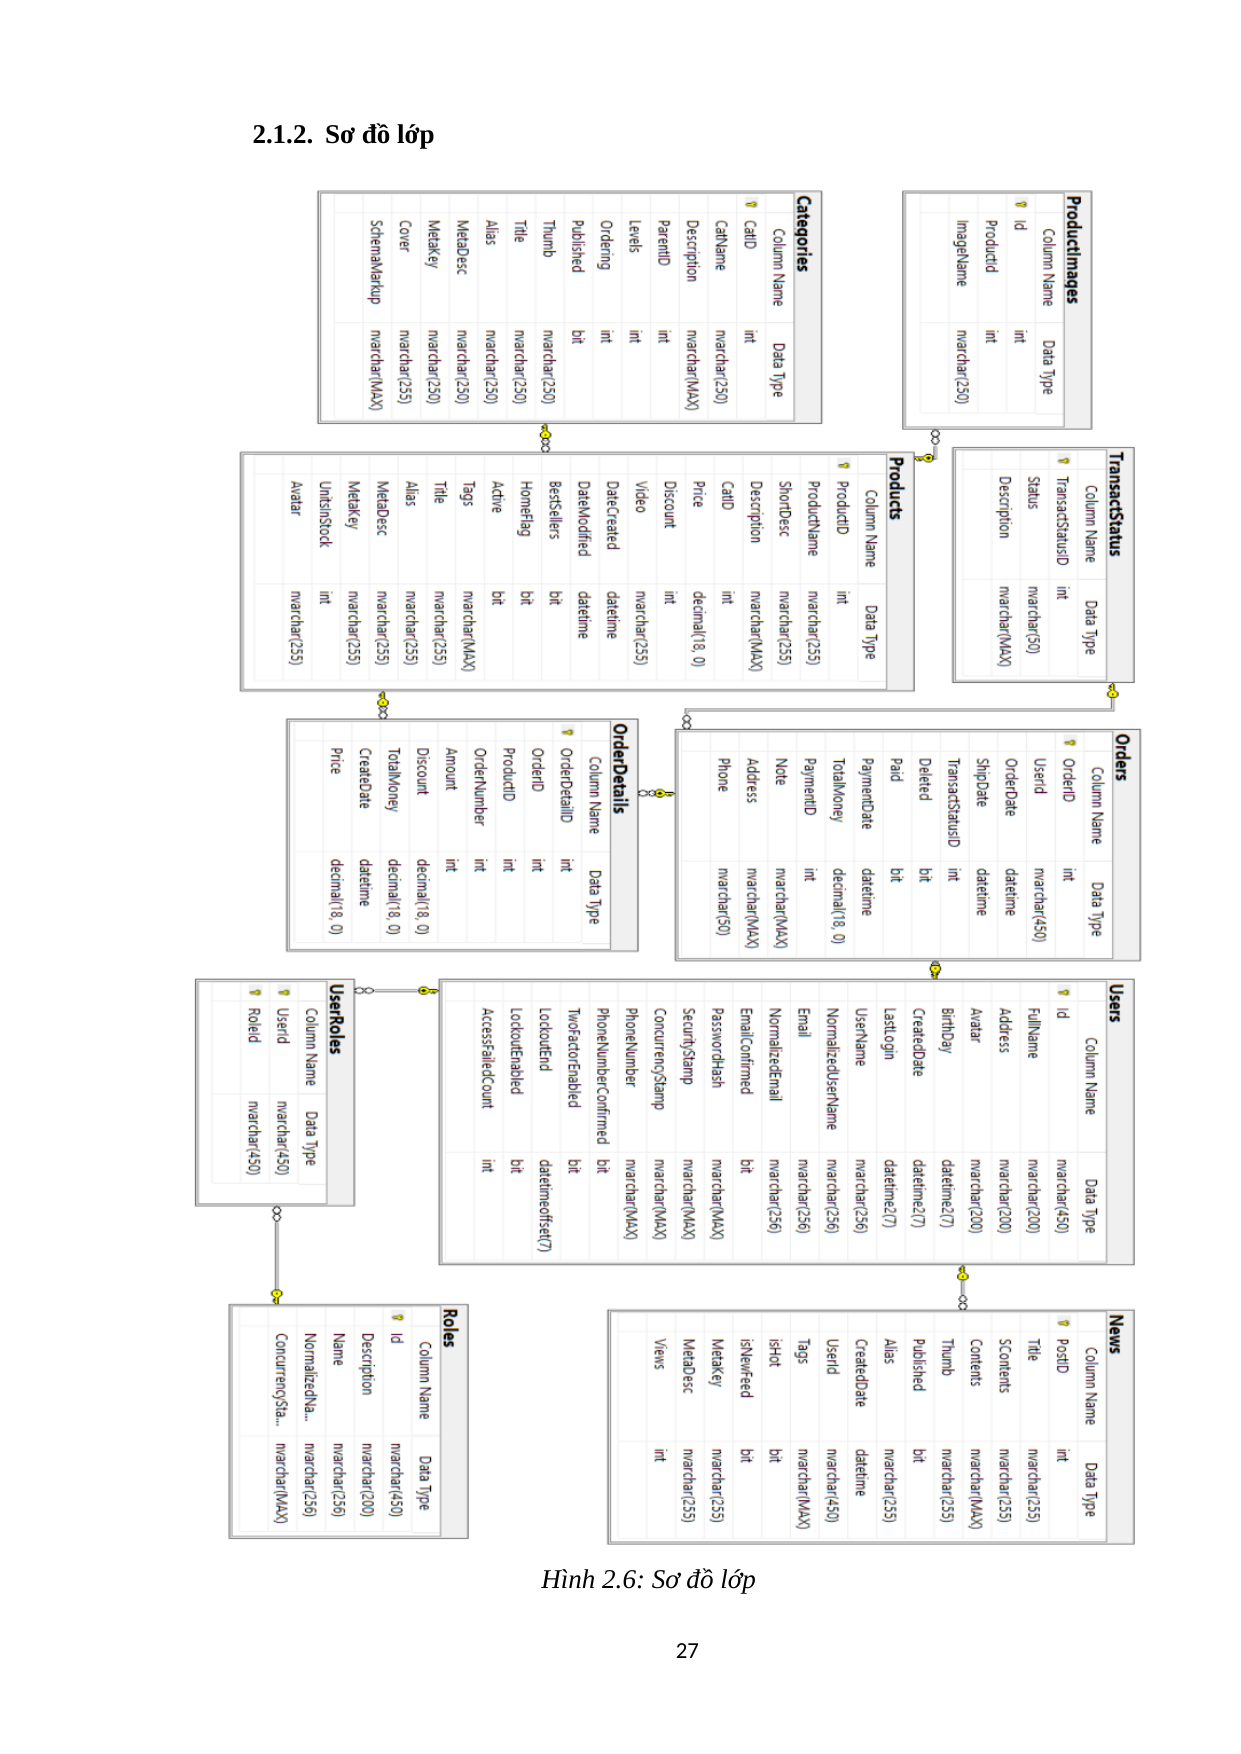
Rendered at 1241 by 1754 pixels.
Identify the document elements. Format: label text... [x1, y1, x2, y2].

text Hình 2.6: Sơ đồ lớp [177, 1563, 1122, 1594]
list Sơ đồ lớp [252, 118, 1122, 149]
picture [189, 182, 1143, 1554]
